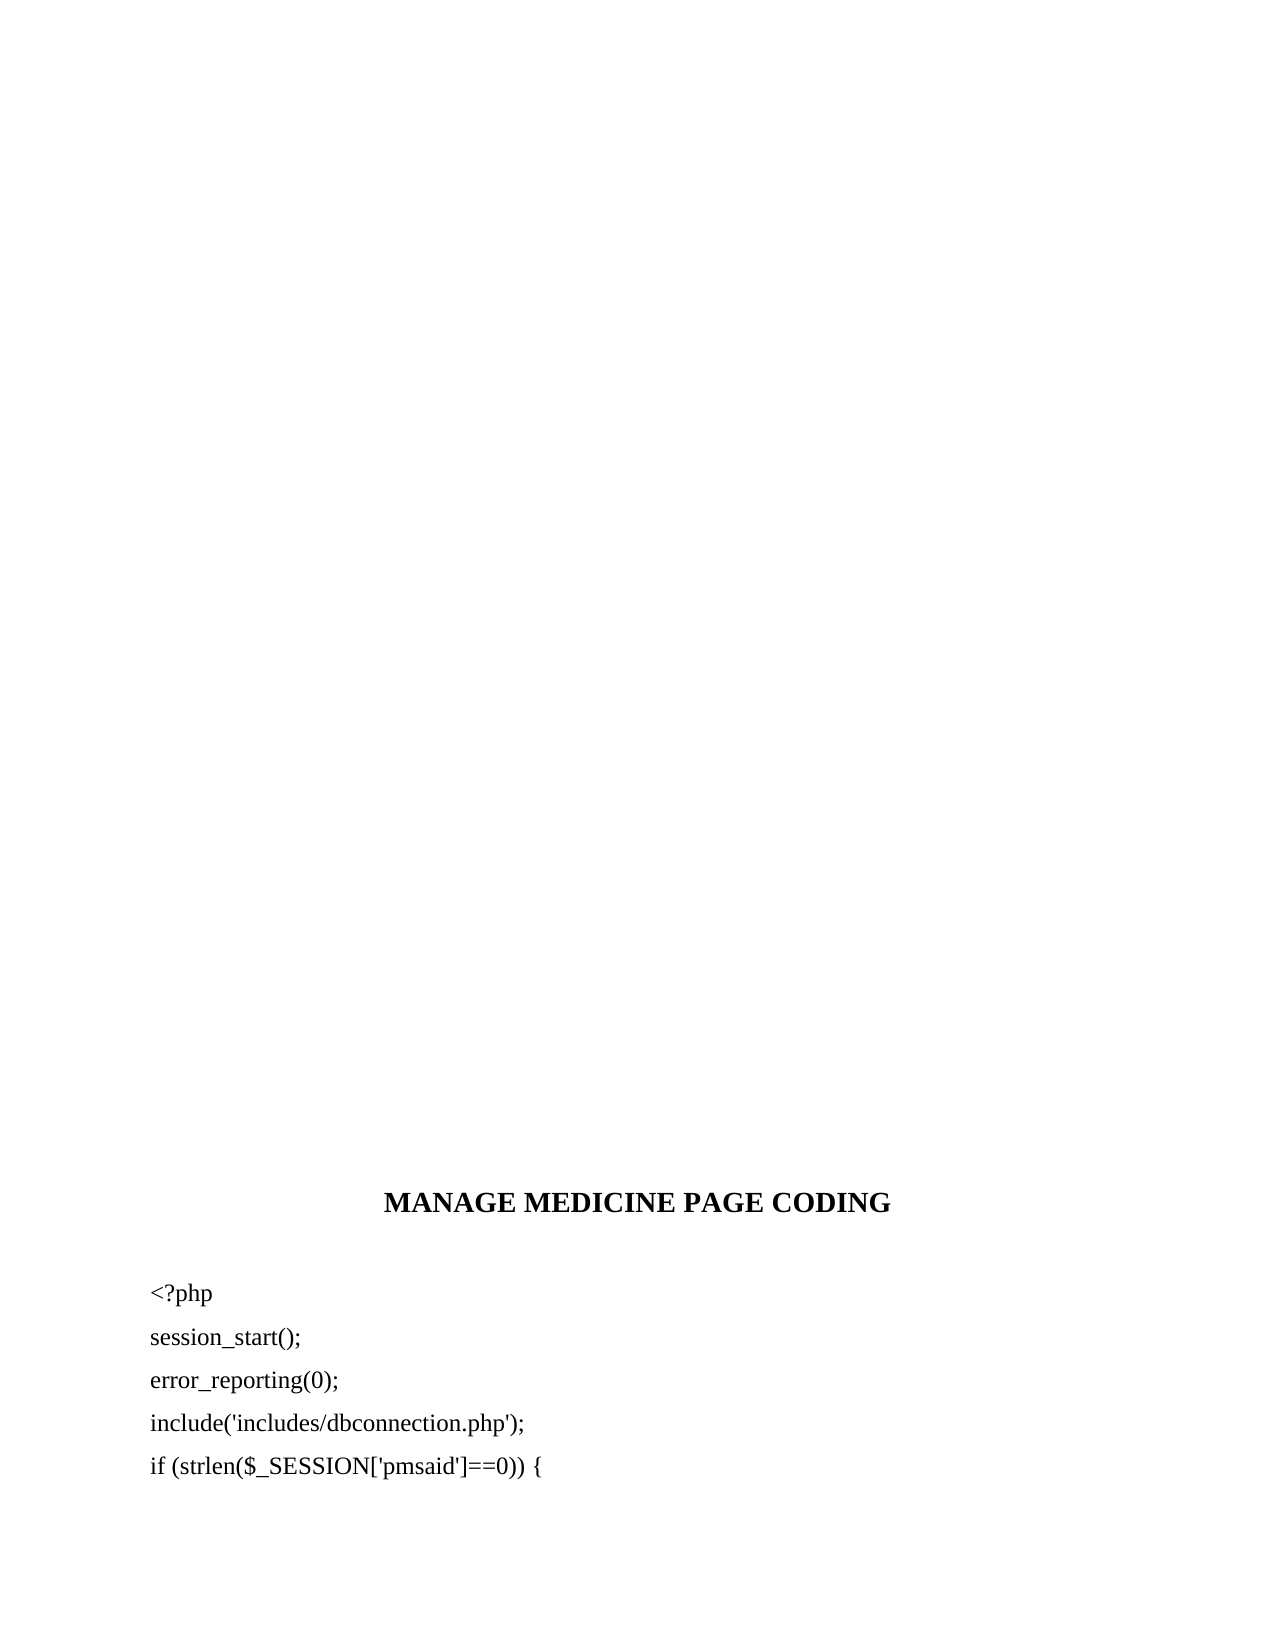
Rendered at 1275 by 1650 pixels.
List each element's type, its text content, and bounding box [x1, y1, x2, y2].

text if (strlen($_SESSION['pmsaid']==0)) { [150, 1451, 1125, 1480]
text <?php [150, 1278, 1125, 1307]
text MANAGE MEDICINE PAGE CODING [150, 1185, 1125, 1218]
text error_reporting(0); [150, 1365, 1125, 1393]
text session_start(); [150, 1322, 1125, 1350]
text include('includes/dbconnection.php'); [150, 1408, 1125, 1437]
